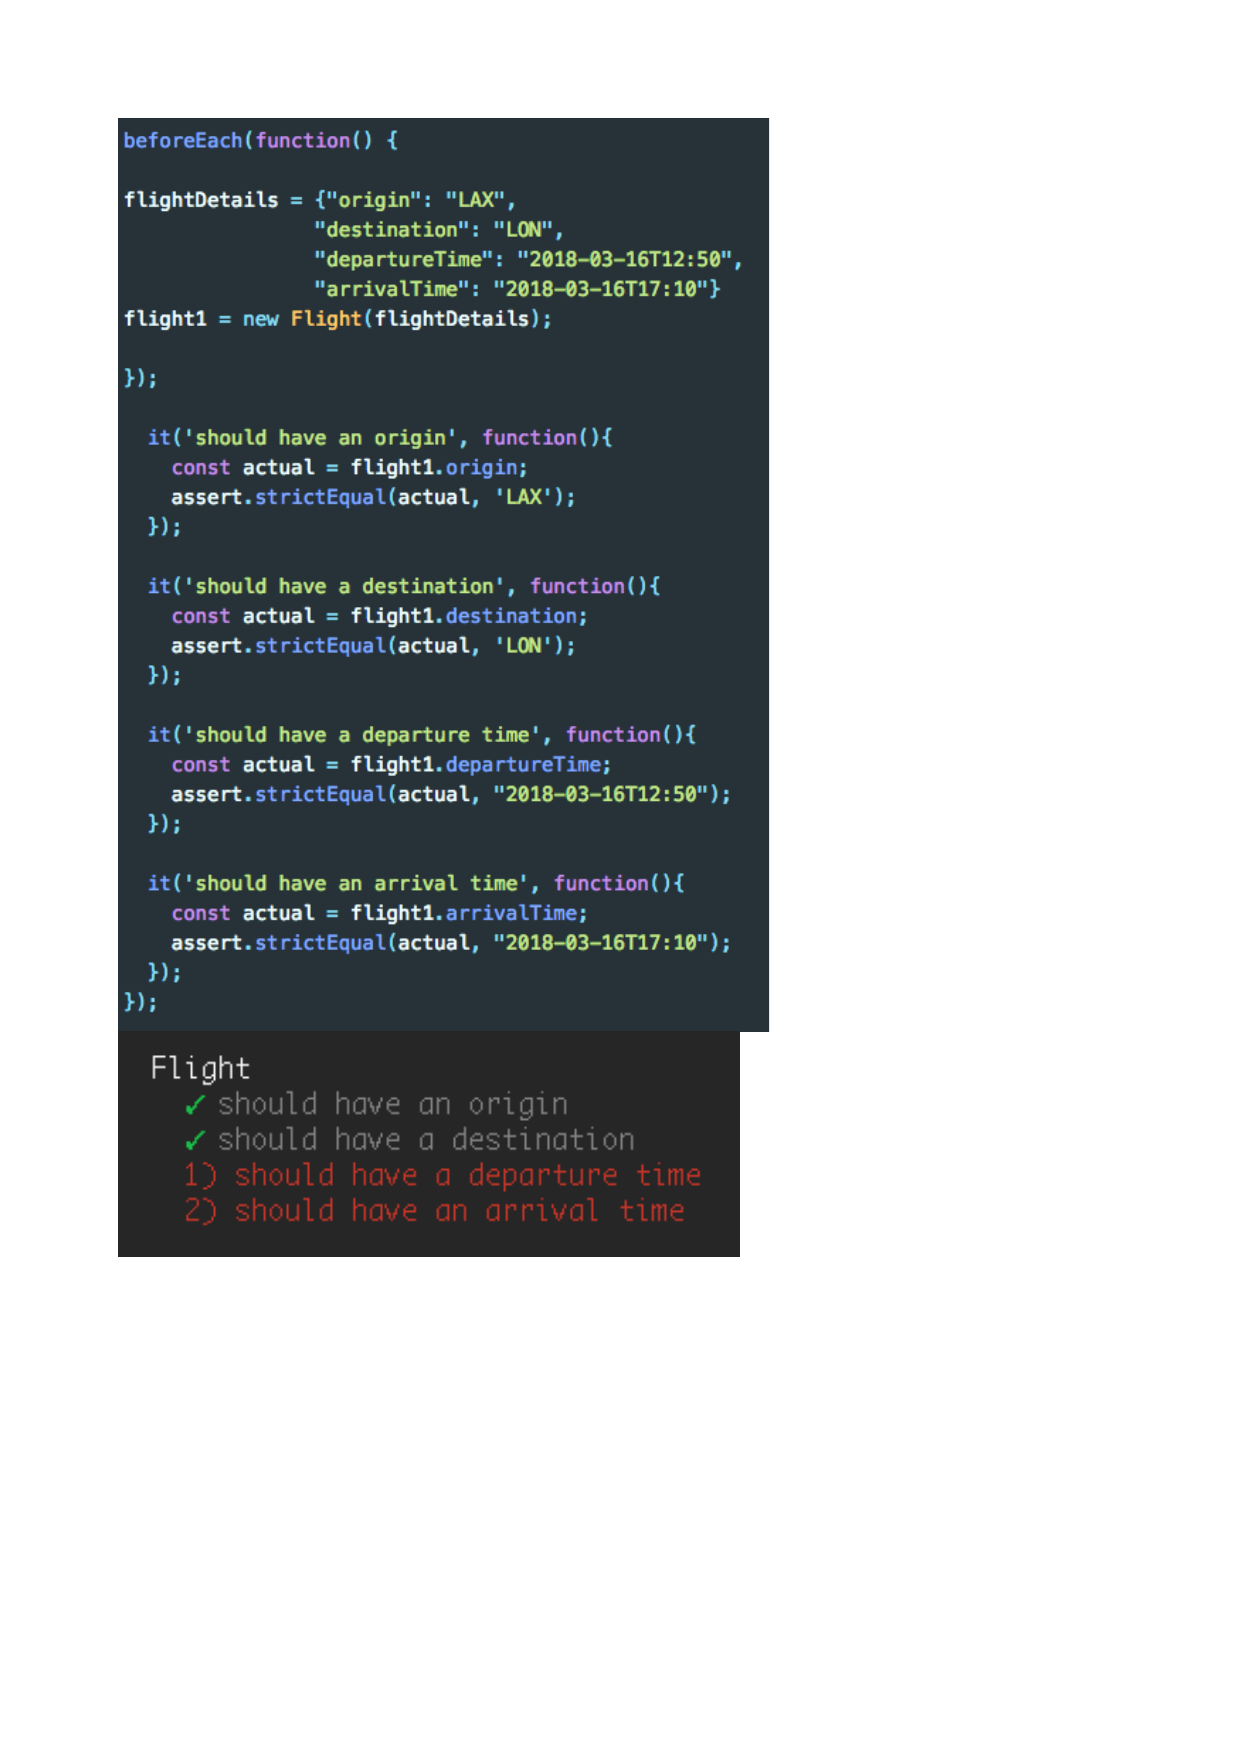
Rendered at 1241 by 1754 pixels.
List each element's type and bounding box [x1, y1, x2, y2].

picture [118, 118, 770, 1257]
